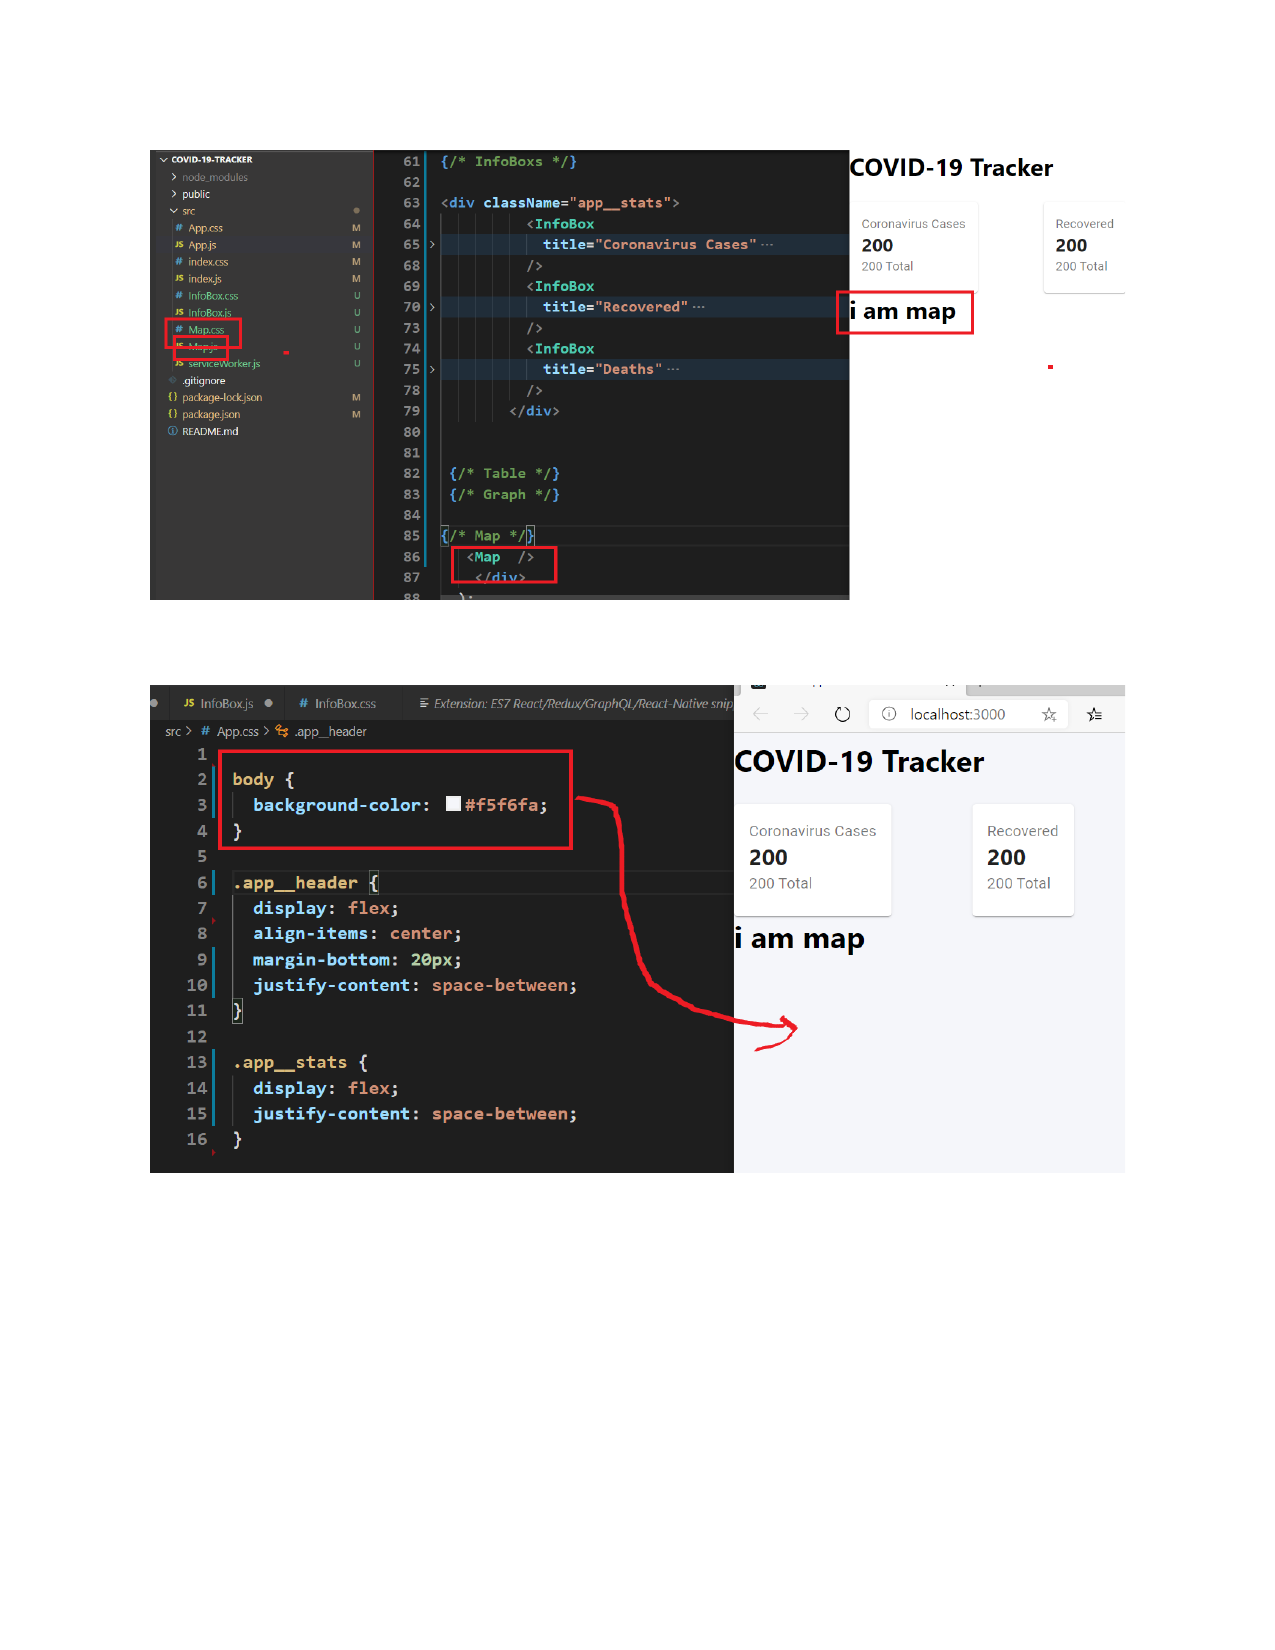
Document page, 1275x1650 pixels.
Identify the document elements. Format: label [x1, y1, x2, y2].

picture [150, 150, 1125, 600]
picture [150, 685, 1125, 1173]
